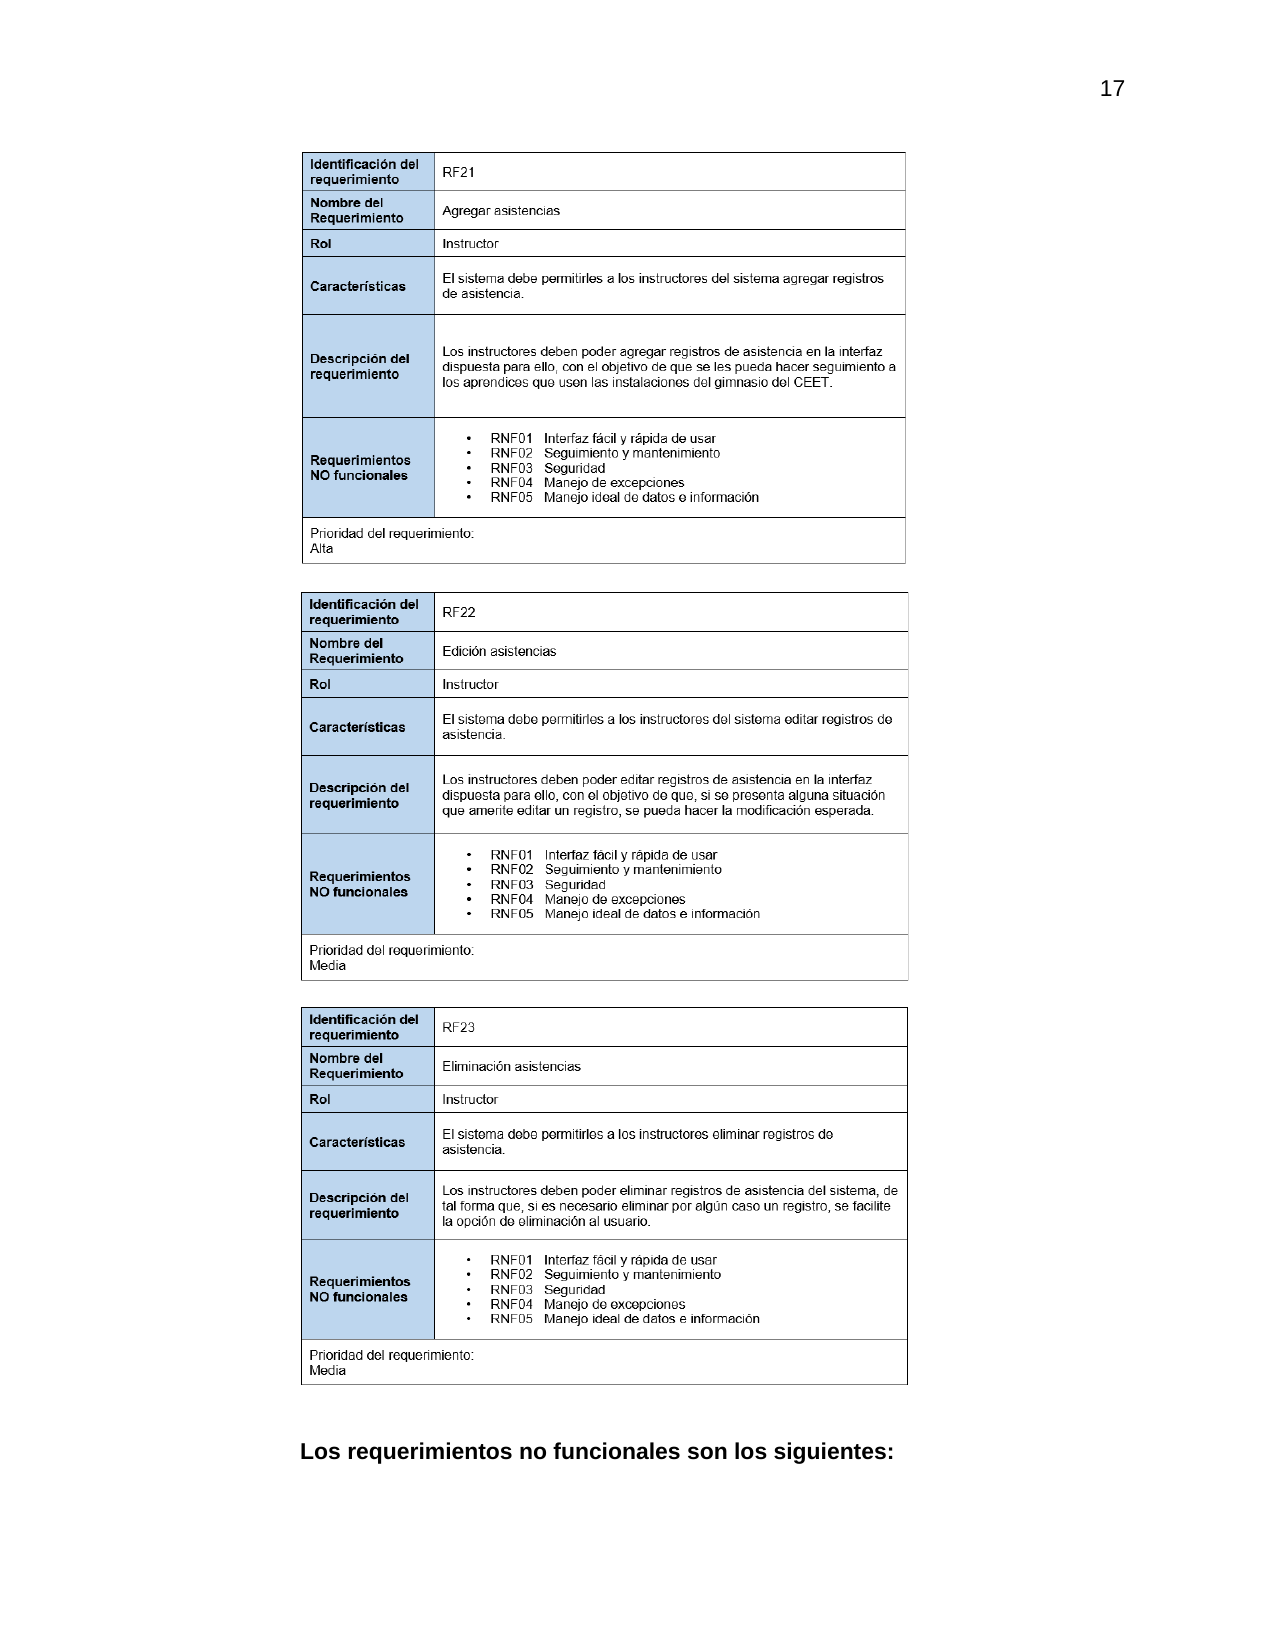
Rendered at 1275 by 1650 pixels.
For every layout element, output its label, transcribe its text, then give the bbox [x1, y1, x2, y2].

picture [300, 1006, 909, 1385]
picture [300, 150, 906, 564]
text Los requerimientos no funcionales son los siguientes: [225, 1438, 1125, 1464]
picture [300, 590, 909, 981]
